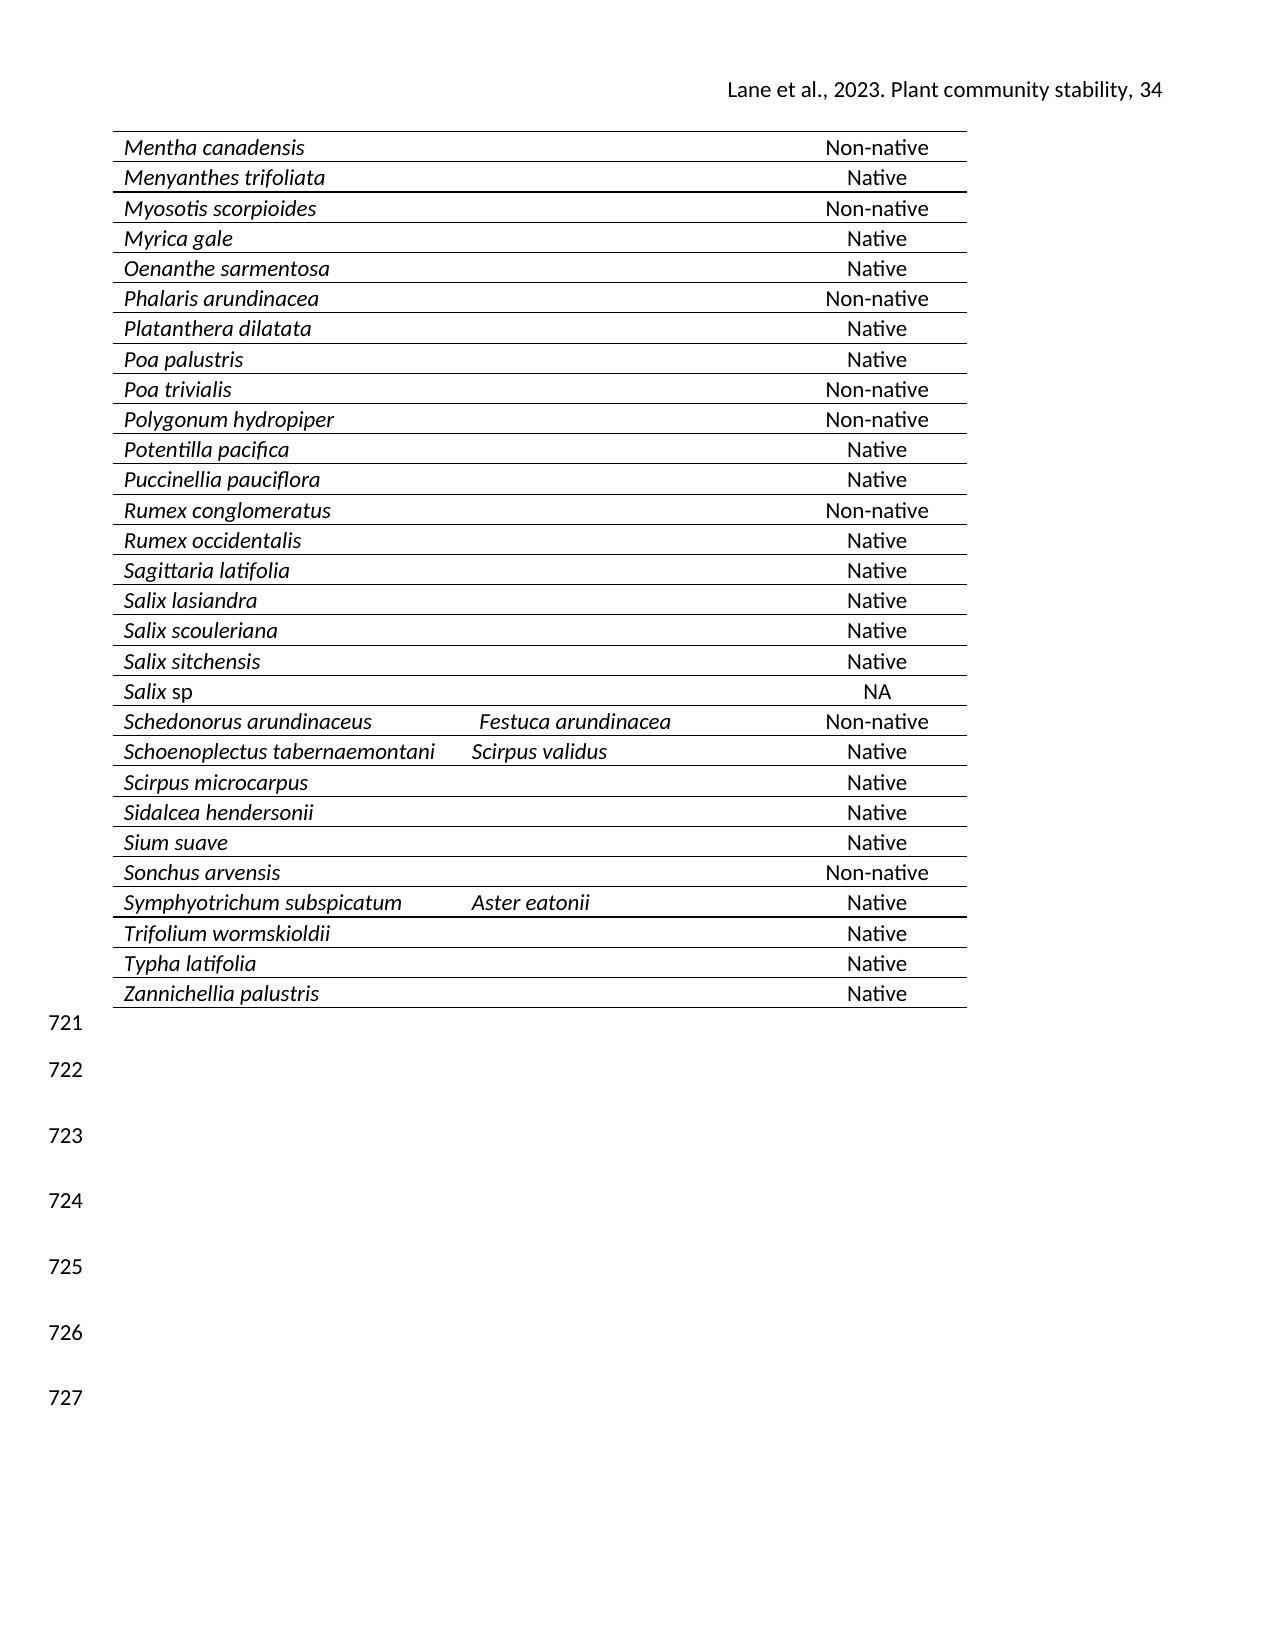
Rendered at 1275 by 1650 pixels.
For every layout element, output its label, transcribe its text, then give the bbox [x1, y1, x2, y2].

table_cell Native [788, 162, 967, 191]
table_cell Native [788, 887, 967, 916]
table_cell [460, 646, 787, 675]
table_cell NA [788, 676, 967, 705]
table_cell Non-native [788, 374, 967, 403]
table_cell Myosotis scorpioides [113, 193, 460, 222]
table_cell Puccinellia pauciflora [113, 464, 460, 493]
table_cell Menyanthes trifoliata [113, 162, 460, 191]
table_cell Polygonum hydropiper [113, 404, 460, 433]
table_cell [460, 404, 787, 433]
table_cell [460, 615, 787, 644]
table_cell Native [788, 827, 967, 856]
table_cell [460, 193, 787, 222]
table_cell Native [788, 736, 967, 765]
table_cell Non-native [788, 283, 967, 312]
table_cell Native [788, 918, 967, 947]
table_cell Non-native [788, 404, 967, 433]
table_cell Festuca arundinacea [460, 706, 787, 735]
table_cell Native [788, 766, 967, 796]
table_cell [460, 162, 787, 191]
table_cell Salix lasiandra [113, 585, 460, 614]
table_cell Native [788, 313, 967, 342]
table_cell Native [788, 434, 967, 463]
table_cell Native [788, 585, 967, 614]
table_cell Native [788, 615, 967, 644]
table_cell [460, 797, 787, 826]
table_cell Salix sitchensis [113, 646, 460, 675]
table_cell Salix sp [113, 676, 460, 705]
table_cell Phalaris arundinacea [113, 283, 460, 312]
table_cell Native [788, 344, 967, 373]
table_cell Aster eatonii [460, 887, 787, 916]
table_cell [460, 918, 787, 947]
table_cell Scirpus validus [460, 736, 787, 765]
table_cell Schedonorus arundinaceus [113, 706, 460, 735]
table_cell [460, 585, 787, 614]
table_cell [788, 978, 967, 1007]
table_cell Poa trivialis [113, 374, 460, 403]
table_cell Sonchus arvensis [113, 857, 460, 886]
table_cell [460, 223, 787, 252]
table_cell Scirpus microcarpus [113, 766, 460, 796]
table_cell [460, 857, 787, 886]
table_cell Rumex conglomeratus [113, 495, 460, 524]
table_cell Poa palustris [113, 344, 460, 373]
table_cell Oenanthe sarmentosa [113, 253, 460, 282]
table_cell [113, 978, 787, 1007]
table_cell Potentilla pacifica [113, 434, 460, 463]
table_cell Schoenoplectus tabernaemontani [113, 736, 460, 765]
table_cell Myrica gale [113, 223, 460, 252]
table_cell [460, 313, 787, 342]
table_cell Rumex occidentalis [113, 525, 460, 554]
table_cell Sium suave [113, 827, 460, 856]
table_cell Symphyotrichum subspicatum [113, 887, 460, 916]
table_cell Non-native [788, 495, 967, 524]
table_cell Native [788, 253, 967, 282]
table_cell [460, 525, 787, 554]
table_cell Non-native [788, 857, 967, 886]
table_cell [460, 253, 787, 282]
table_cell Native [788, 646, 967, 675]
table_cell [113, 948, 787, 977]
table_cell Sagittaria latifolia [113, 555, 460, 584]
table_cell [460, 676, 787, 705]
table_cell [460, 827, 787, 856]
table_cell Mentha canadensis [113, 132, 460, 161]
table_cell [460, 434, 787, 463]
table_cell Native [788, 464, 967, 493]
table_cell Trifolium wormskioldii [113, 918, 460, 947]
table_cell Non-native [788, 132, 967, 161]
table_cell Platanthera dilatata [113, 313, 460, 342]
table_cell Native [788, 223, 967, 252]
table_cell Salix scouleriana [113, 615, 460, 644]
table_cell [460, 283, 787, 312]
table_cell Non-native [788, 193, 967, 222]
table_cell [460, 464, 787, 493]
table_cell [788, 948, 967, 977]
table_cell [460, 555, 787, 584]
table_cell Sidalcea hendersonii [113, 797, 460, 826]
table_cell Non-native [788, 706, 967, 735]
table_cell [460, 344, 787, 373]
table_cell Native [788, 525, 967, 554]
table_cell [460, 495, 787, 524]
table_cell [460, 374, 787, 403]
table_cell Native [788, 555, 967, 584]
table_cell [460, 132, 787, 161]
table_cell [460, 766, 787, 796]
table_cell Native [788, 797, 967, 826]
